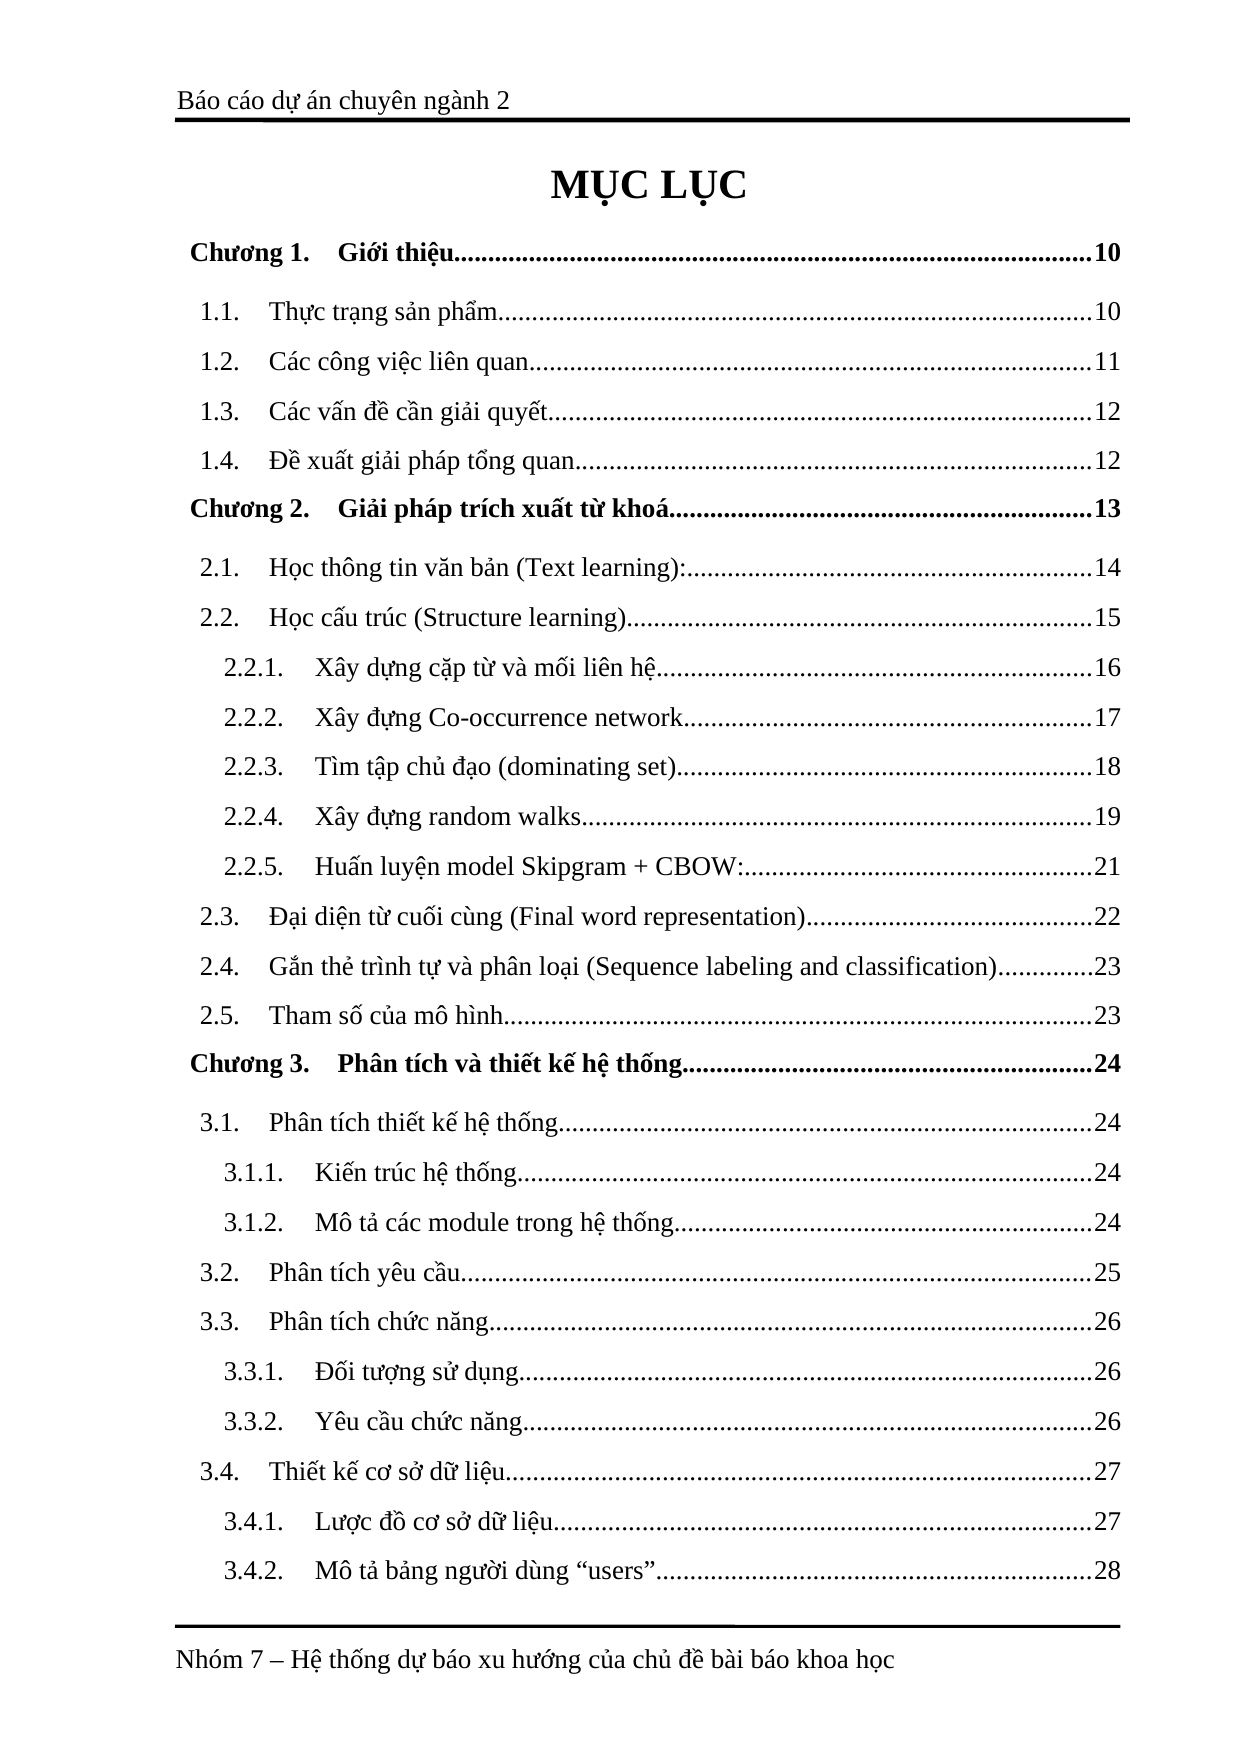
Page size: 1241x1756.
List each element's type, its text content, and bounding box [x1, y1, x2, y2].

subtitle MỤC LỤC [177, 159, 1122, 207]
